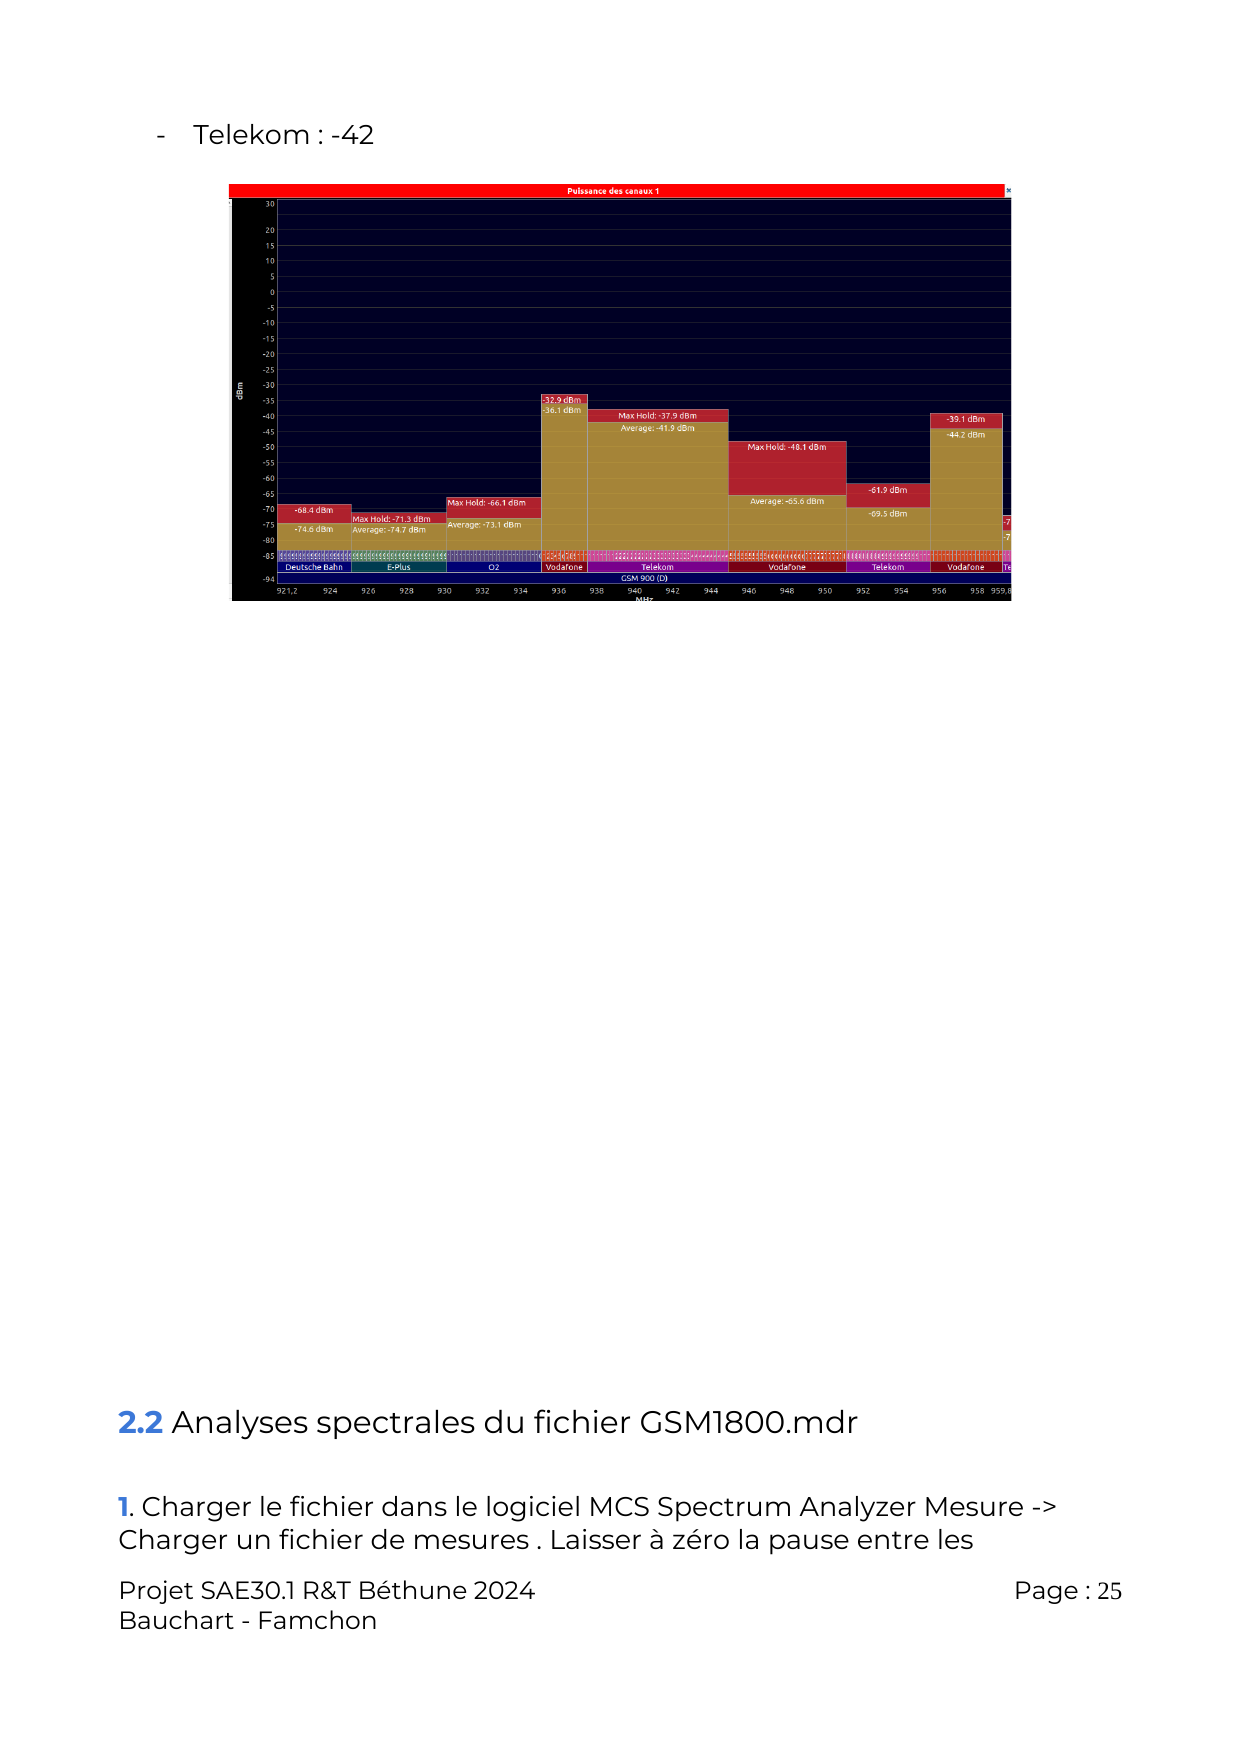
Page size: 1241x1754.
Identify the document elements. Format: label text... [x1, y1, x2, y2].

list Telekom : -42 [156, 118, 1122, 151]
picture [228, 184, 1012, 601]
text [118, 1490, 1122, 1556]
text 2.2 Analyses spectrales du fichier GSM1800.mdr [118, 1404, 1122, 1442]
